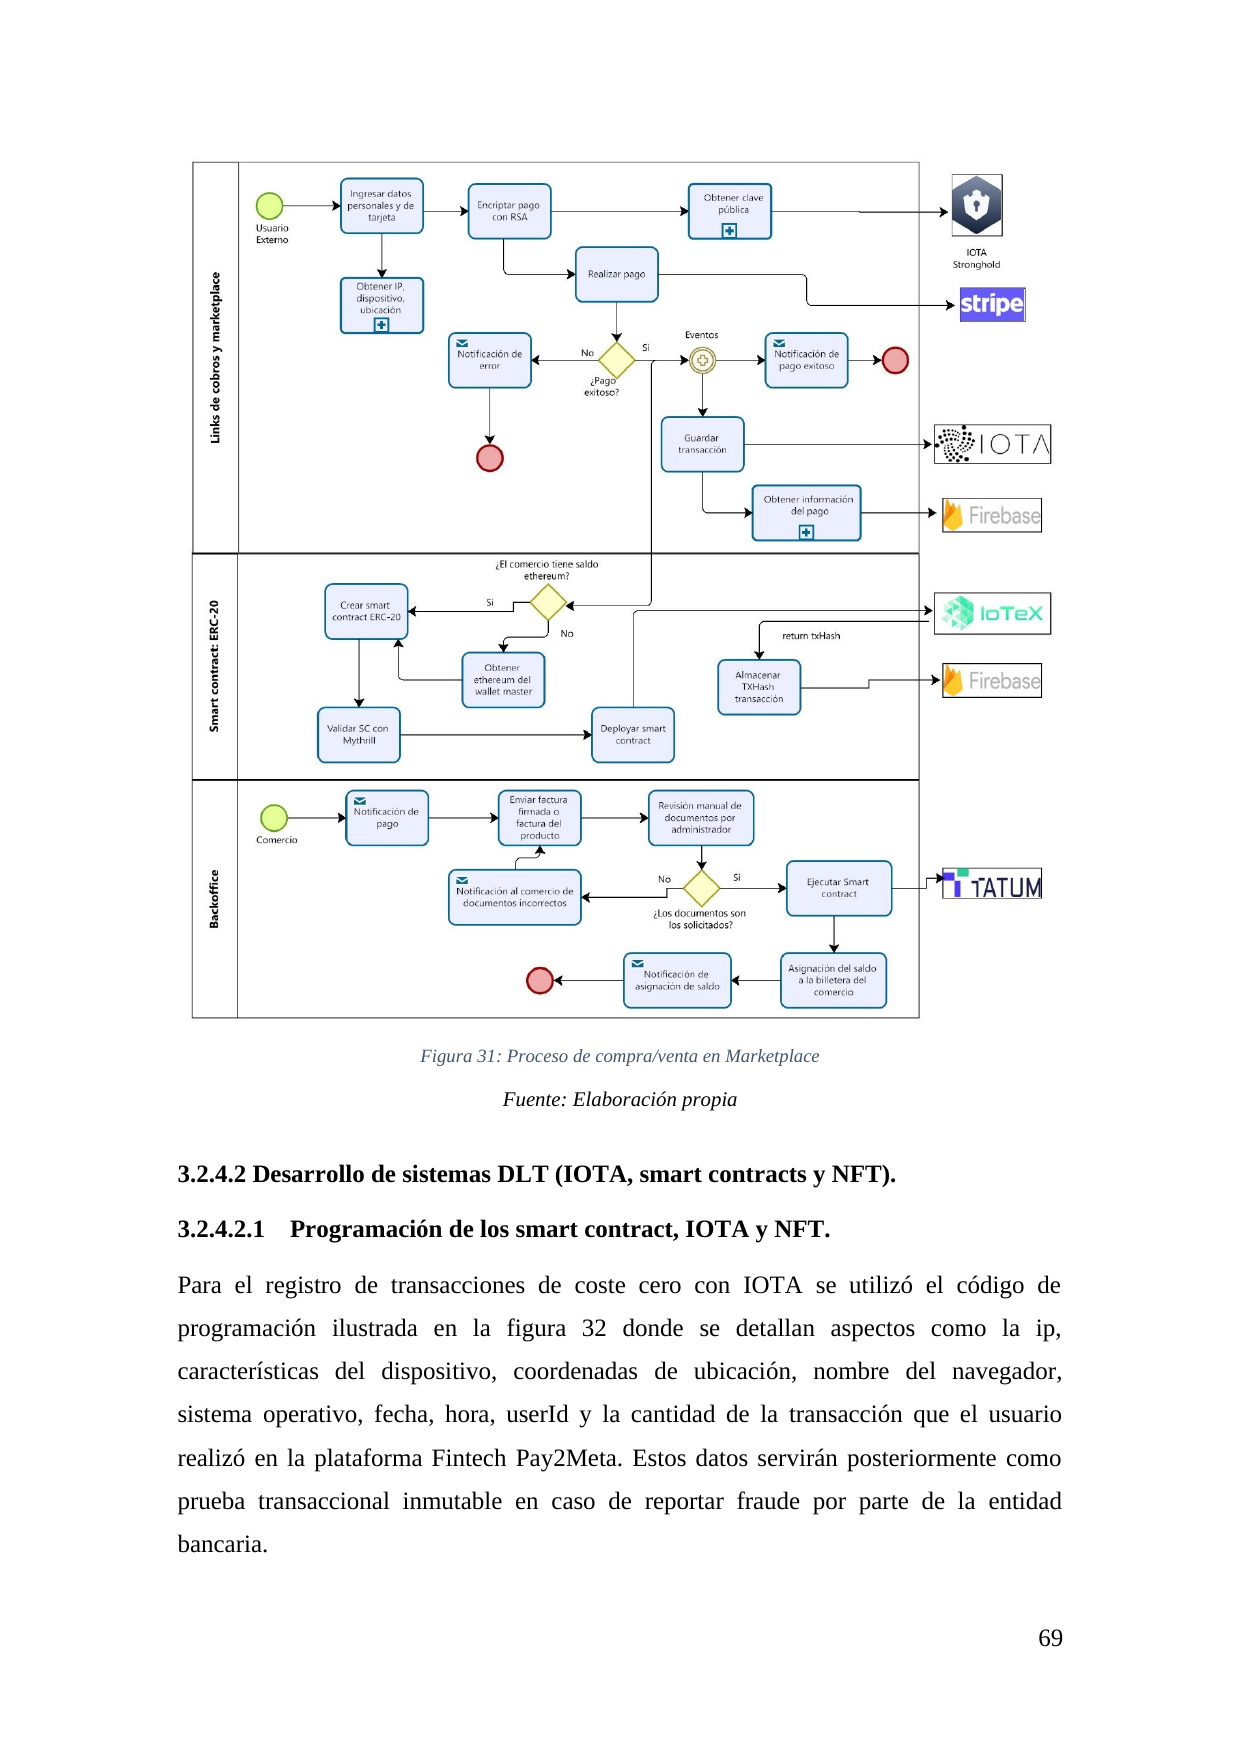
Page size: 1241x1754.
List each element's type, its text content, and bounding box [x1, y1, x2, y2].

list Desarrollo de sistemas DLT (IOTA, smart contracts y NFT). [177, 1159, 1063, 1188]
picture [177, 147, 1063, 1026]
list Programación de los smart contract, IOTA y NFT. [177, 1214, 1063, 1243]
text Para el registro de transacciones de coste cero con IOTA se utilizó el código de programación ilustrada en la figura 32 donde se detallan aspectos como la ip, características del dispositivo, coordenadas de ubicación, nombre del navegador, sistema operativo, fecha, hora, userId y la cantidad de la transacción que el usuario realizó en la plataforma Fintech Pay2Meta. Estos datos servirán posteriormente como prueba transaccional inmutable en caso de reportar fraude por parte de la entidad bancaria. [177, 1270, 1063, 1558]
text Fuente: Elaboración propia [177, 1087, 1063, 1111]
